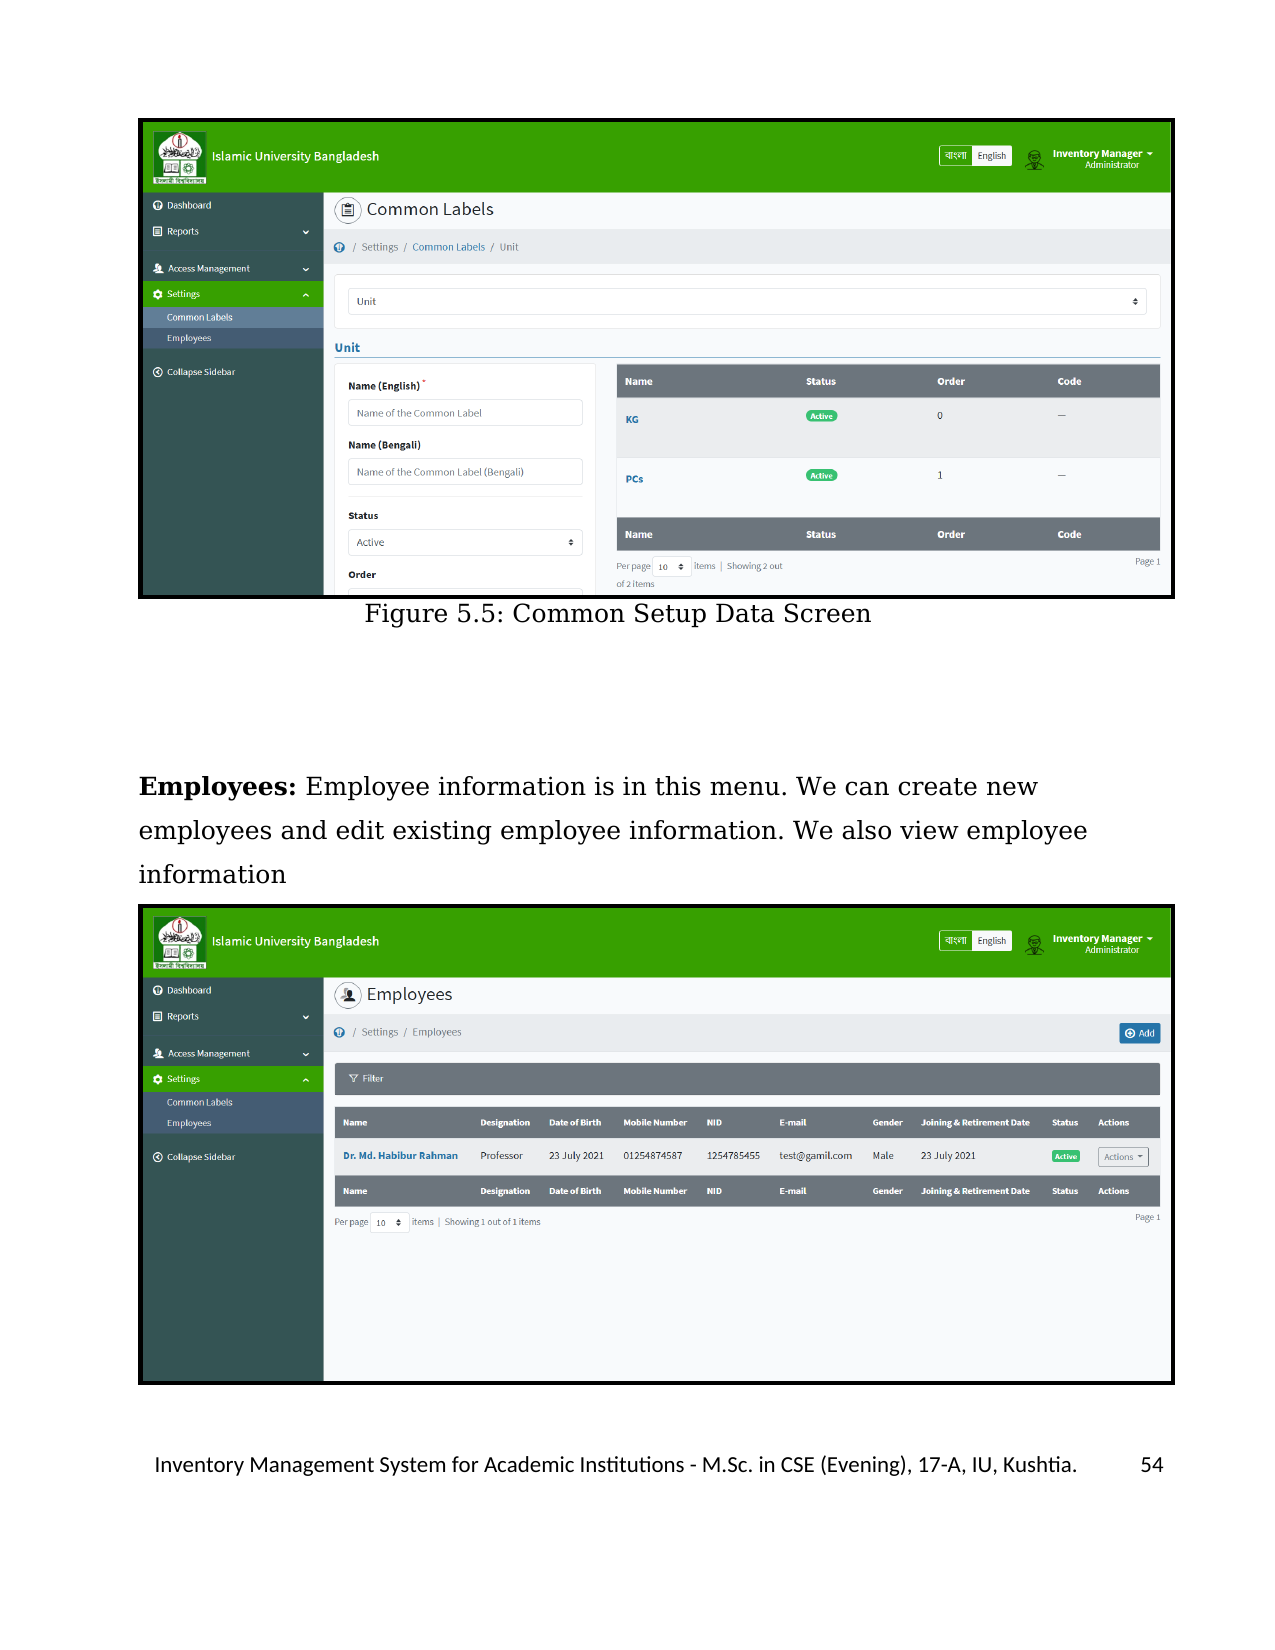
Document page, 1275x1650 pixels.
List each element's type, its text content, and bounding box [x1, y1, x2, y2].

picture [143, 122, 1171, 595]
text Figure 5.5: Common Setup Data Screen [364, 599, 1188, 628]
picture [143, 908, 1171, 1381]
text Employees: Employee information is in this menu. We can create new employees and edit existing employee information. We also view employee information [138, 772, 1094, 889]
